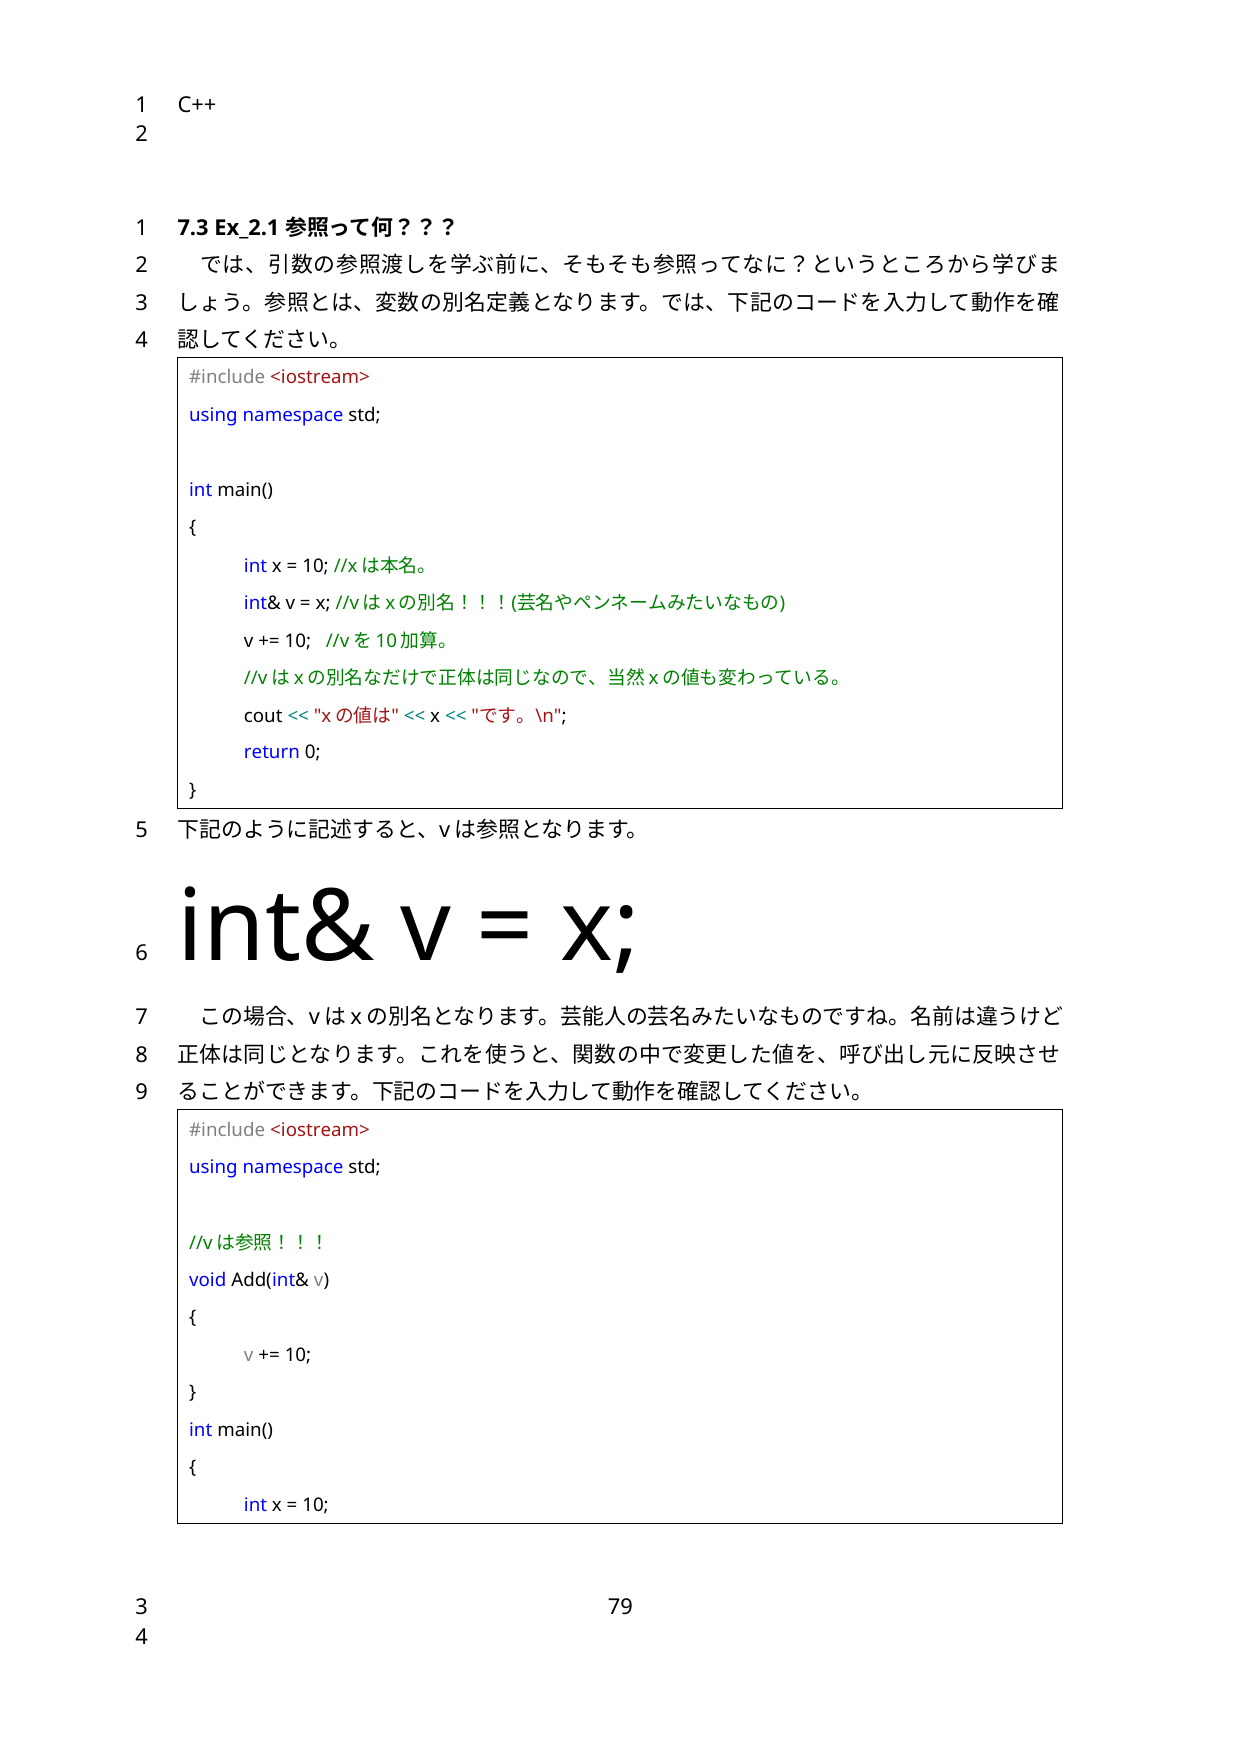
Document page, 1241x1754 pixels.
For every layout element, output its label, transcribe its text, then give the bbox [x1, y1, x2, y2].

text 下記のように記述すると、vは参照となります。 [177, 809, 1063, 846]
text この場合、vはxの別名となります。芸能人の芸名みたいなものですね。名前は違うけど、正体は同じとなります。これを使うと、関数の中で変更した値を、呼び出し元に反映させることができます。下記のコードを入力して動作を確認してください。 [177, 996, 1063, 1109]
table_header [178, 1110, 1062, 1522]
subtitle 7.3 Ex_2.1 参照って何？？？ [177, 207, 1063, 244]
table_header #include <iostream> using namespace std; int main() { int x = 10; //xは本名。 int& v = x; //vはxの別名！！！(芸名やペンネームみたいなもの) v += 10; //vを10加算。 //vはxの別名なだけで正体は同じなので、当然xの値も変わっている。 cout << "xの値は" << x << "です。\n"; return 0; } [178, 358, 1062, 808]
text では、引数の参照渡しを学ぶ前に、そもそも参照ってなに？というところから学びましょう。参照とは、変数の別名定義となります。では、下記のコードを入力して動作を確認してください。 [177, 244, 1063, 357]
text int& v = x; [177, 846, 1063, 996]
